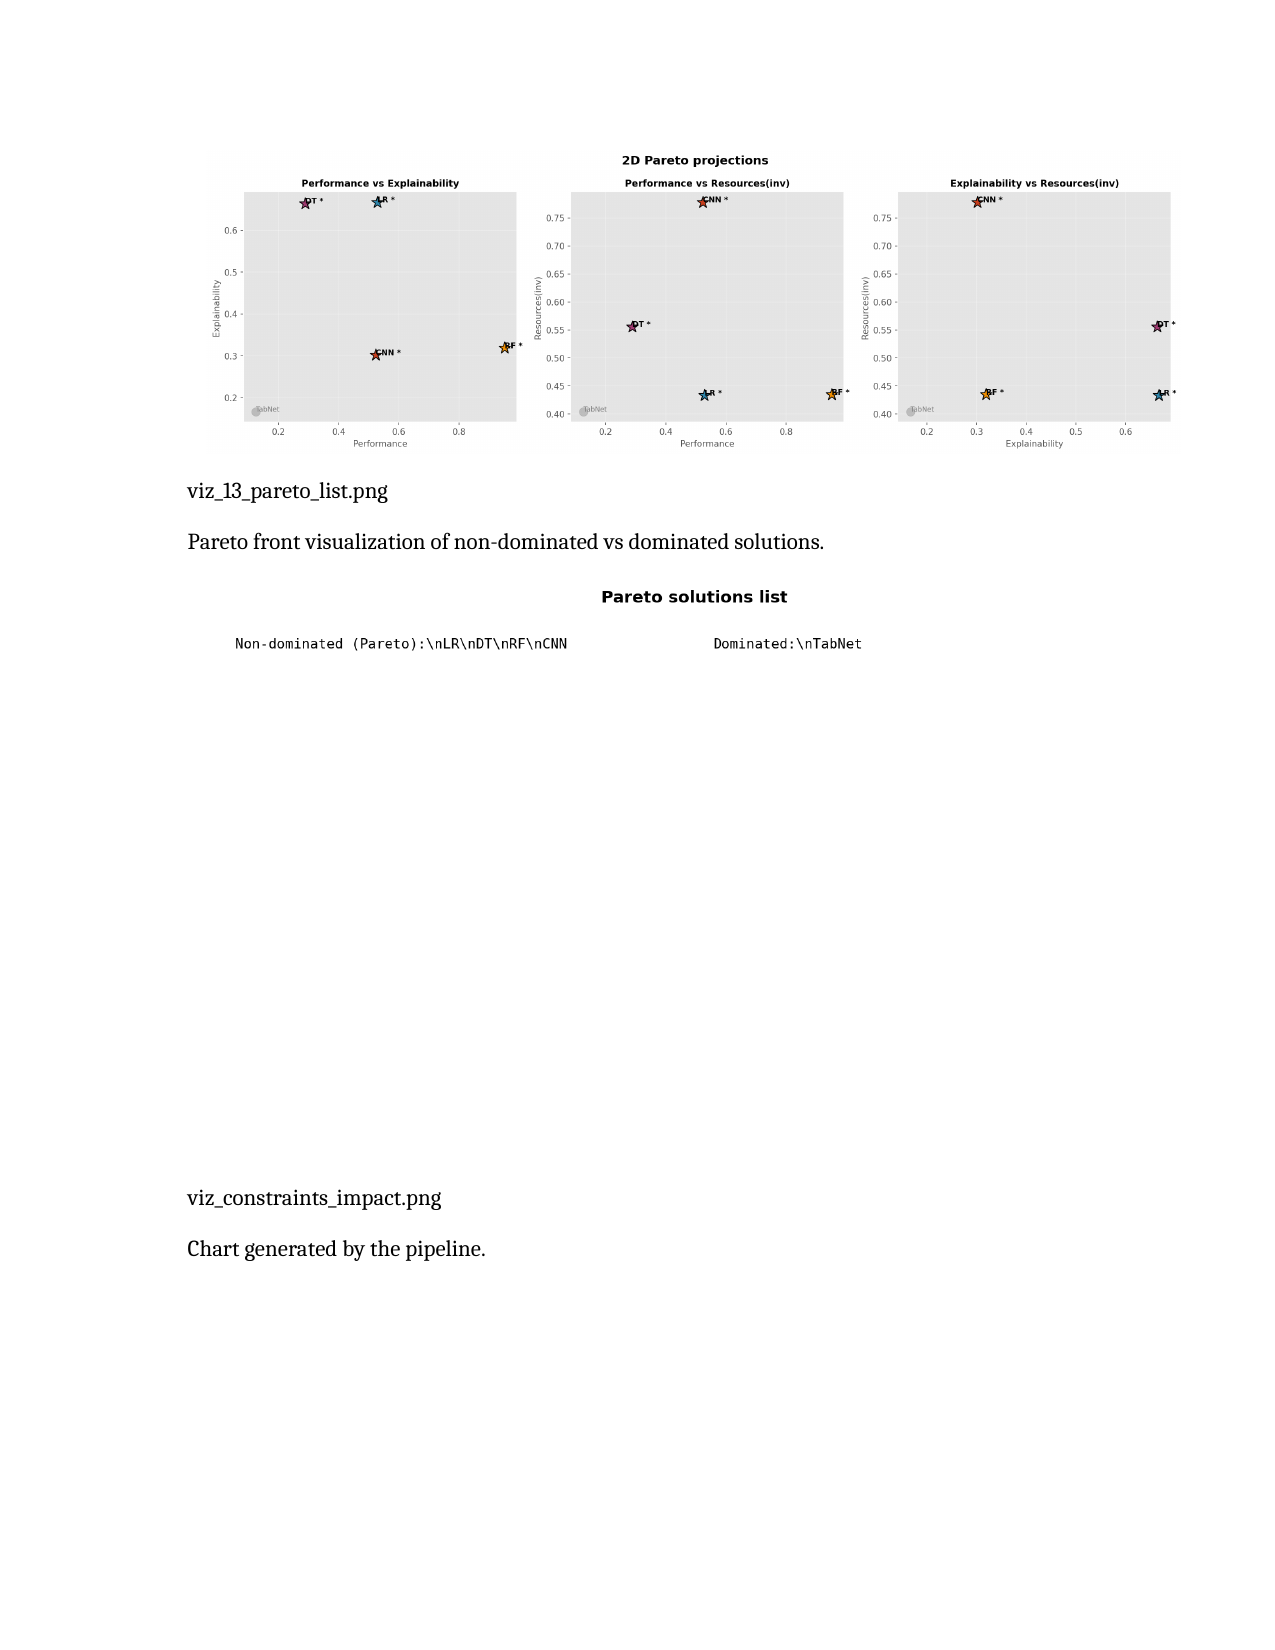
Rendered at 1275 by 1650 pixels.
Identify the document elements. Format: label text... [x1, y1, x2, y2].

picture [206, 580, 1182, 1160]
text viz_13_pareto_list.png [187, 478, 1087, 504]
text Pareto front visualization of non-dominated vs dominated solutions. [187, 529, 1087, 556]
text Chart generated by the pipeline. [187, 1236, 1087, 1262]
picture [206, 150, 1182, 454]
text viz_constraints_impact.png [187, 1185, 1087, 1211]
